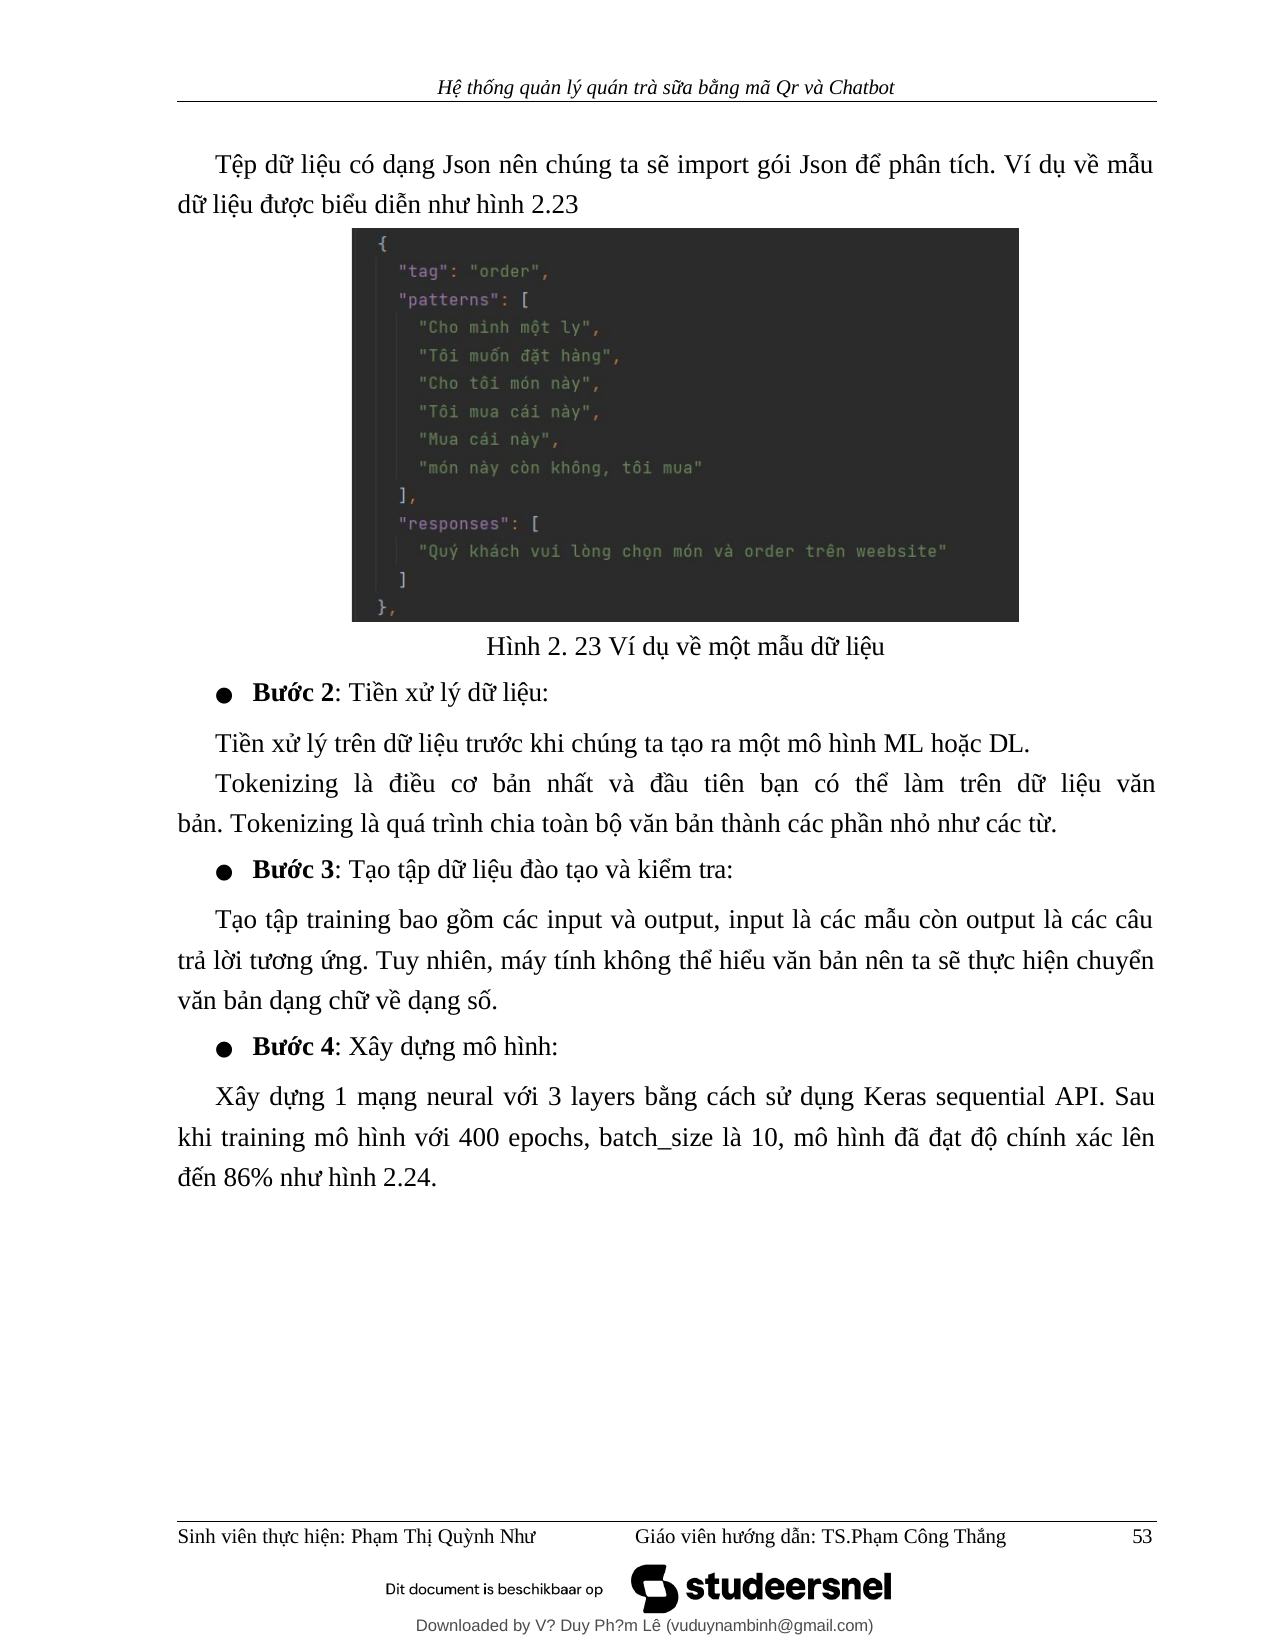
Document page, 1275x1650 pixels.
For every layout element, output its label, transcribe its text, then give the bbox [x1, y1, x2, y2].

text Sinh viên thực hiện: Phạm Thị Quỳnh Như Giáo viên hướng dẫn: TS.Phạm Công Thắng 53 [177, 1521, 1231, 1548]
text Xây dựng 1 mạng neural với 3 layers bằng cách sử dụng Keras sequential API. Sau khi training mô hình với 400 epochs, batch_size là 10, mô hình đã đạt độ chính xác lên đến 86% như hình 2.24. [177, 1081, 1157, 1192]
text Tiền xử lý trên dữ liệu trước khi chúng ta tạo ra một mô hình ML hoặc DL. [215, 727, 1231, 758]
list Bước 2: Tiền xử lý dữ liệu: [215, 676, 1231, 708]
list Bước 3: Tạo tập dữ liệu đào tạo và kiểm tra: [215, 853, 1231, 885]
text Tạo tập training bao gồm các input và output, input là các mẫu còn output là các câu trả lời tương ứng. Tuy nhiên, máy tính không thể hiểu văn bản nên ta sẽ thực hiện chuyển văn bản dạng chữ về dạng số. [177, 903, 1155, 1016]
list Bước 4: Xây dựng mô hình: [215, 1030, 1231, 1062]
text Tệp dữ liệu có dạng Json nên chúng ta sẽ import gói Json để phân tích. Ví dụ về mẫu dữ liệu được biểu diễn như hình 2.23 [177, 148, 1156, 219]
text Tokenizing là điều cơ bản nhất và đầu tiên bạn có thể làm trên dữ liệu văn bản. Tokenizing là quá trình chia toàn bộ văn bản thành các phần nhỏ như các từ. [177, 767, 1156, 839]
text Hình 2. 23 Ví dụ về một mẫu dữ liệu [486, 630, 1231, 662]
picture [325, 1558, 951, 1619]
picture [351, 228, 1019, 622]
